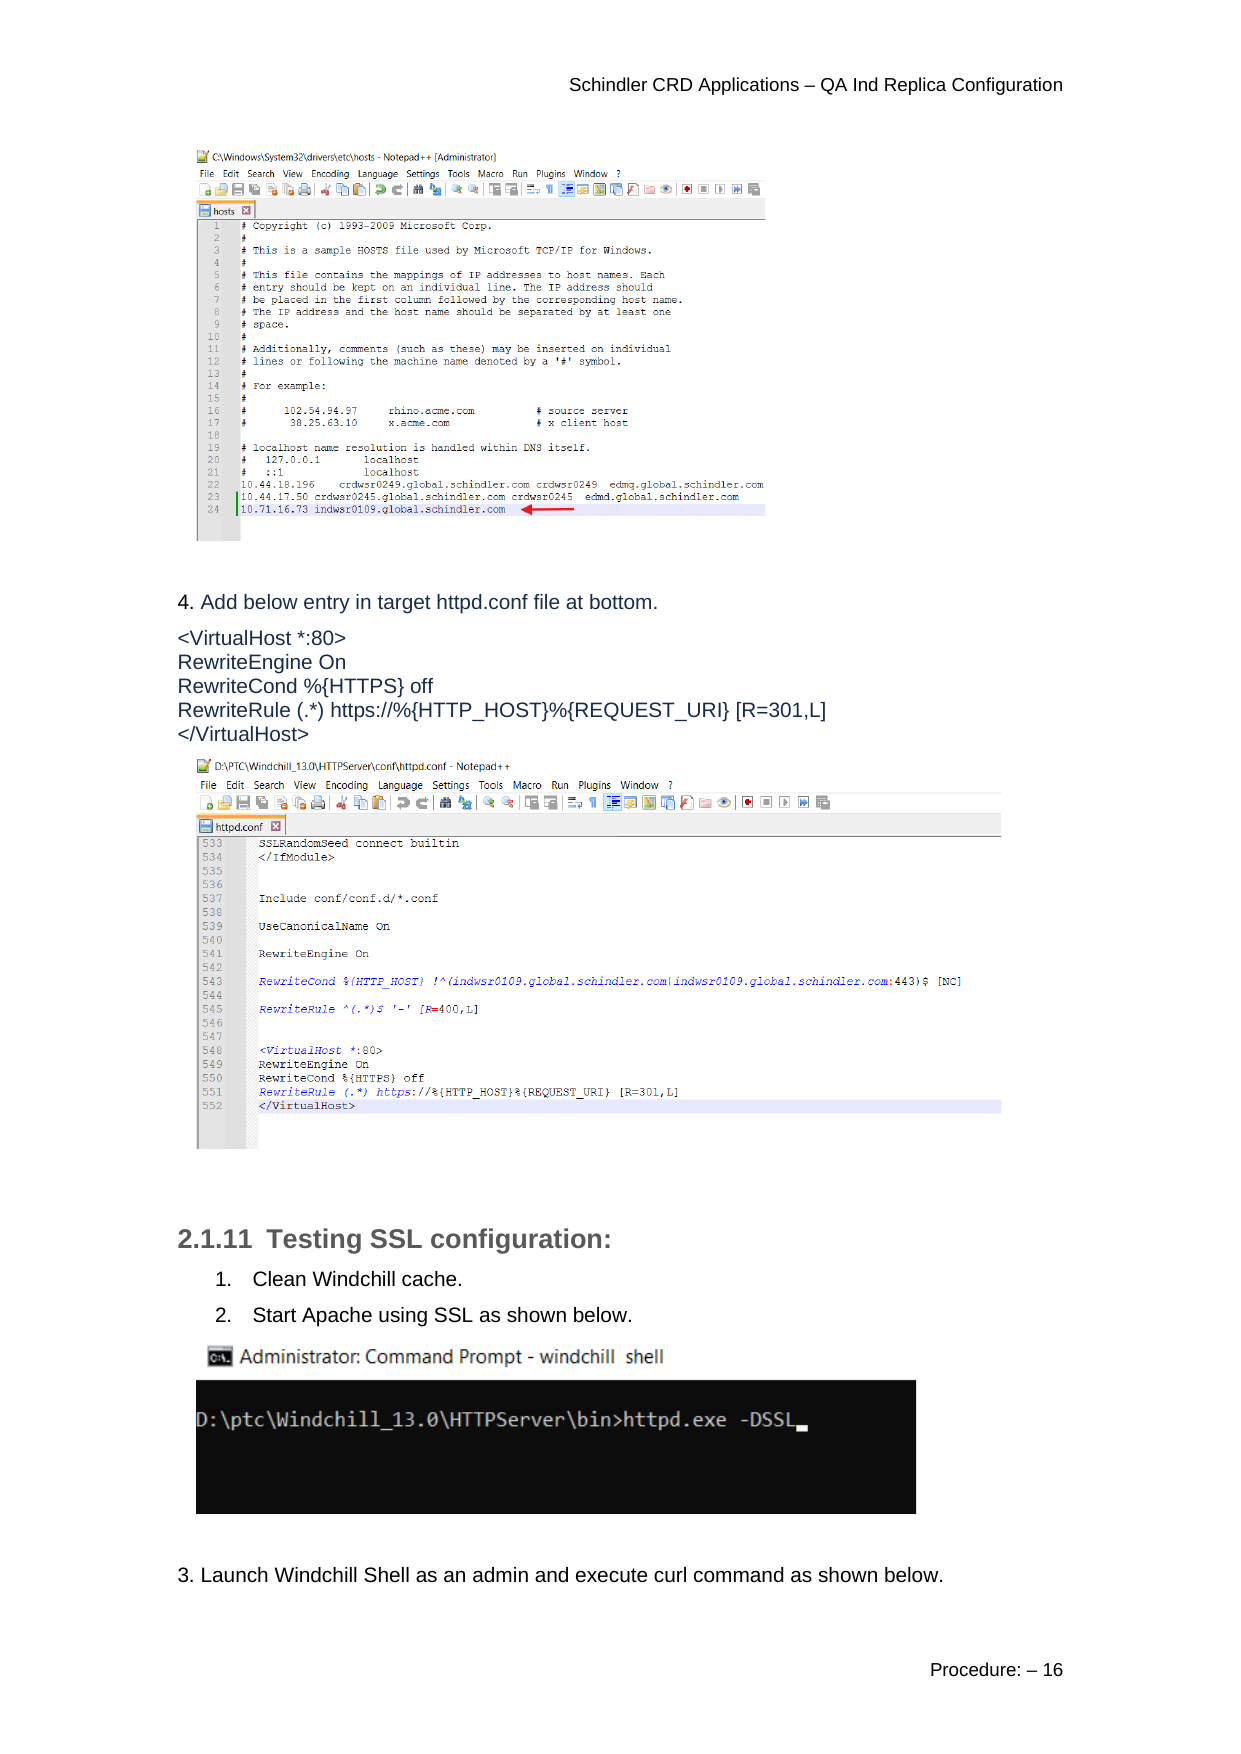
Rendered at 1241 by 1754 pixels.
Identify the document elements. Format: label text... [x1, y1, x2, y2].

list Start Apache using SSL as shown below. [215, 1303, 1063, 1327]
text 4. Add below entry in target httpd.conf file at bottom. [177, 589, 1063, 613]
text <VirtualHost *:80> RewriteEngine On RewriteCond %{HTTPS} off RewriteRule (.*) https://%{HTTP_HOST}%{REQUEST_URI} [R=301,L] </VirtualHost> [177, 626, 1063, 746]
text 3. Launch Windchill Shell as an admin and execute curl command as shown below. [177, 1563, 1063, 1587]
subtitle Testing SSL configuration: [177, 1223, 1063, 1254]
list Clean Windchill cache. [215, 1267, 1063, 1291]
picture [196, 1339, 917, 1514]
picture [196, 758, 1002, 1149]
picture [196, 150, 766, 541]
